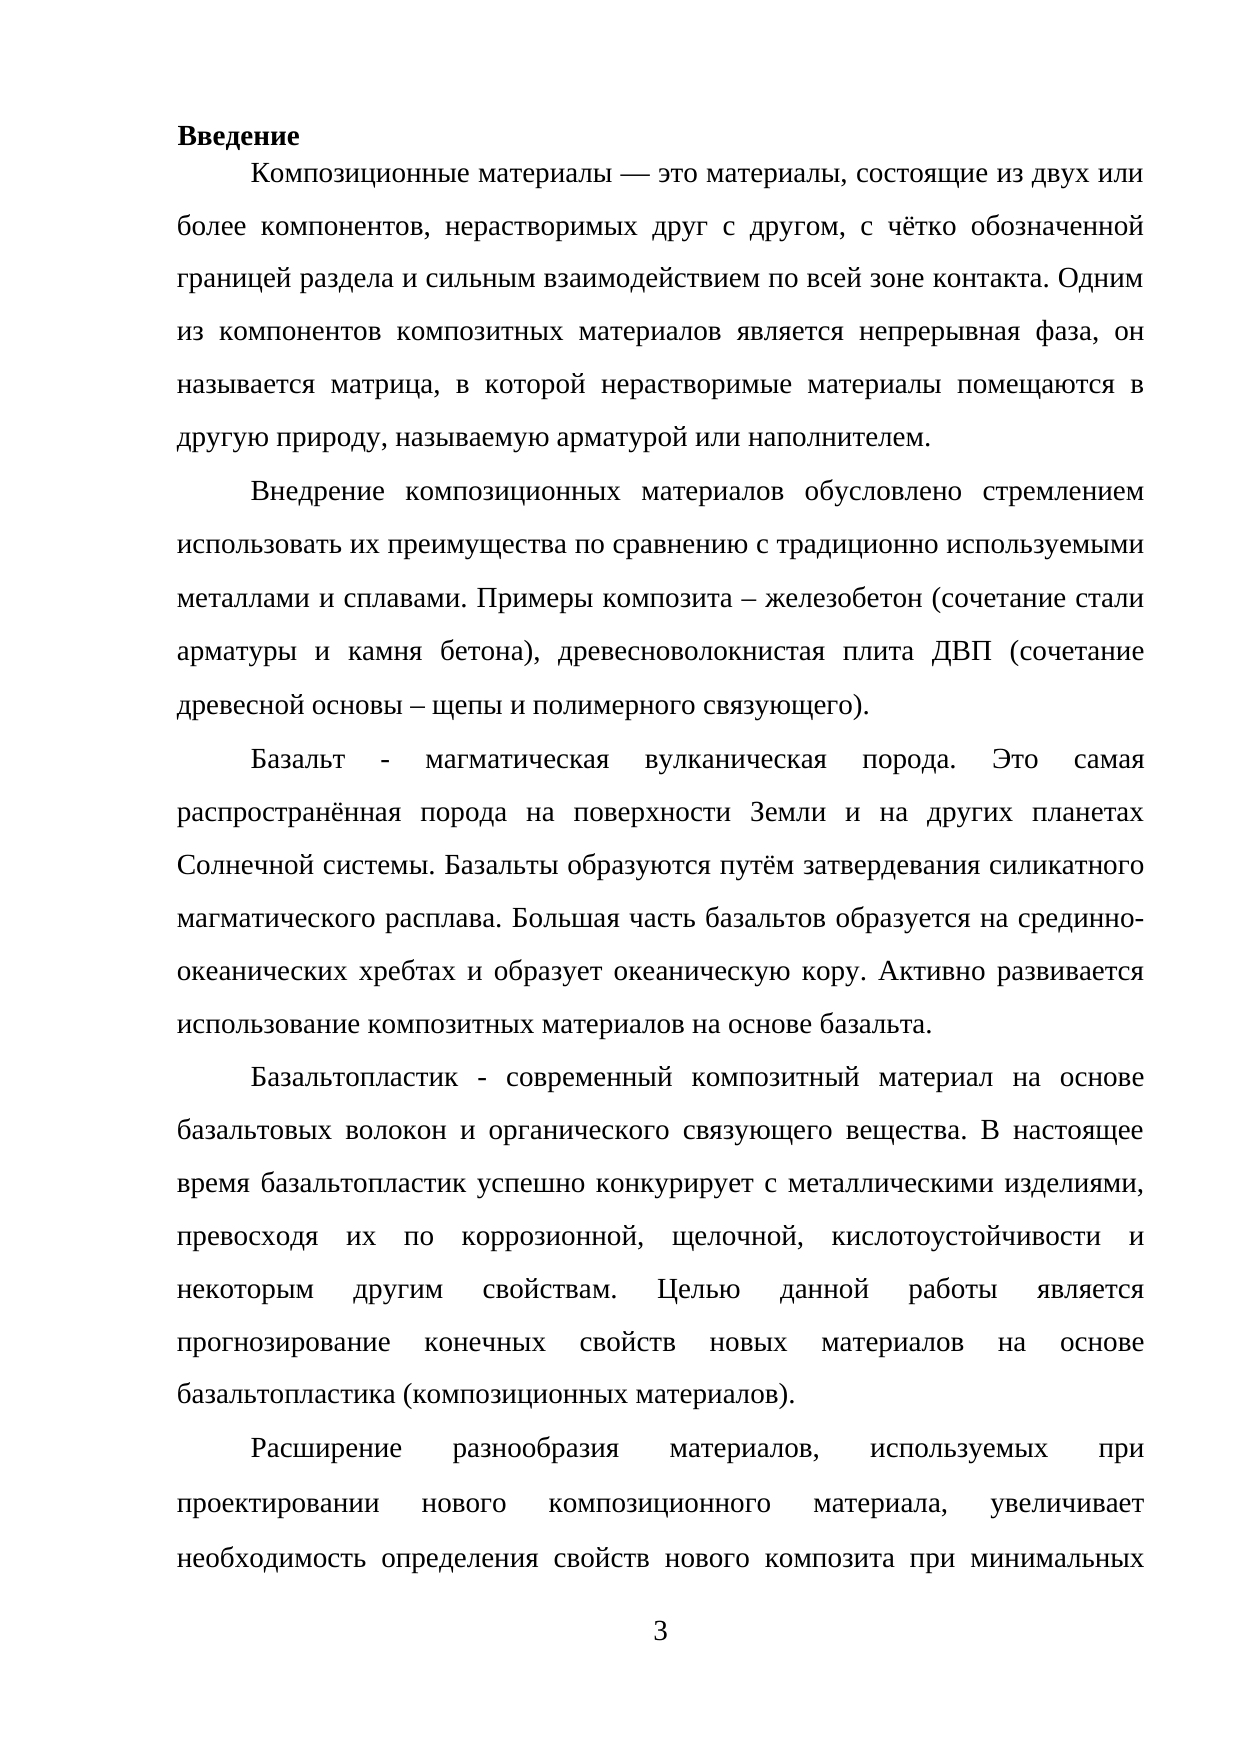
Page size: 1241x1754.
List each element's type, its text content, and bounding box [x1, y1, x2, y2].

text Внедрение композиционных материалов обусловлено стремлением использовать их преимущества по сравнению с традиционно используемыми металлами и сплавами. Примеры композита – железобетон (сочетание стали арматуры и камня бетона), древесноволокнистая плита ДВП (сочетание древесной основы – щепы и полимерного связующего). [177, 473, 1145, 721]
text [177, 1430, 1145, 1574]
text Базальтопластик - современный композитный материал на основе базальтовых волокон и органического связующего вещества. В настоящее время базальтопластик успешно конкурирует с металлическими изделиями, превосходя их по коррозионной, щелочной, кислотоустойчивости и некоторым другим свойствам. Целью данной работы является прогнозирование конечных свойств новых материалов на основе базальтопластика (композиционных материалов). [177, 1059, 1145, 1410]
text Введение [177, 118, 1143, 152]
text Композиционные материалы — это материалы, состоящие из двух или более компонентов, нерастворимых друг с другом, с чётко обозначенной границей раздела и сильным взаимодействием по всей зоне контакта. Одним из компонентов композитных материалов является непрерывная фаза, он называется матрица, в которой нерастворимые материалы помещаются в другую природу, называемую арматурой или наполнителем. [177, 155, 1145, 453]
text Базальт - магматическая вулканическая порода. Это самая распространённая порода на поверхности Земли и на других планетах Солнечной системы. Базальты образуются путём затвердевания силикатного магматического расплава. Большая часть базальтов образуется на срединно-океанических хребтах и образует океаническую кору. Активно развивается использование композитных материалов на основе базальта. [177, 741, 1145, 1039]
